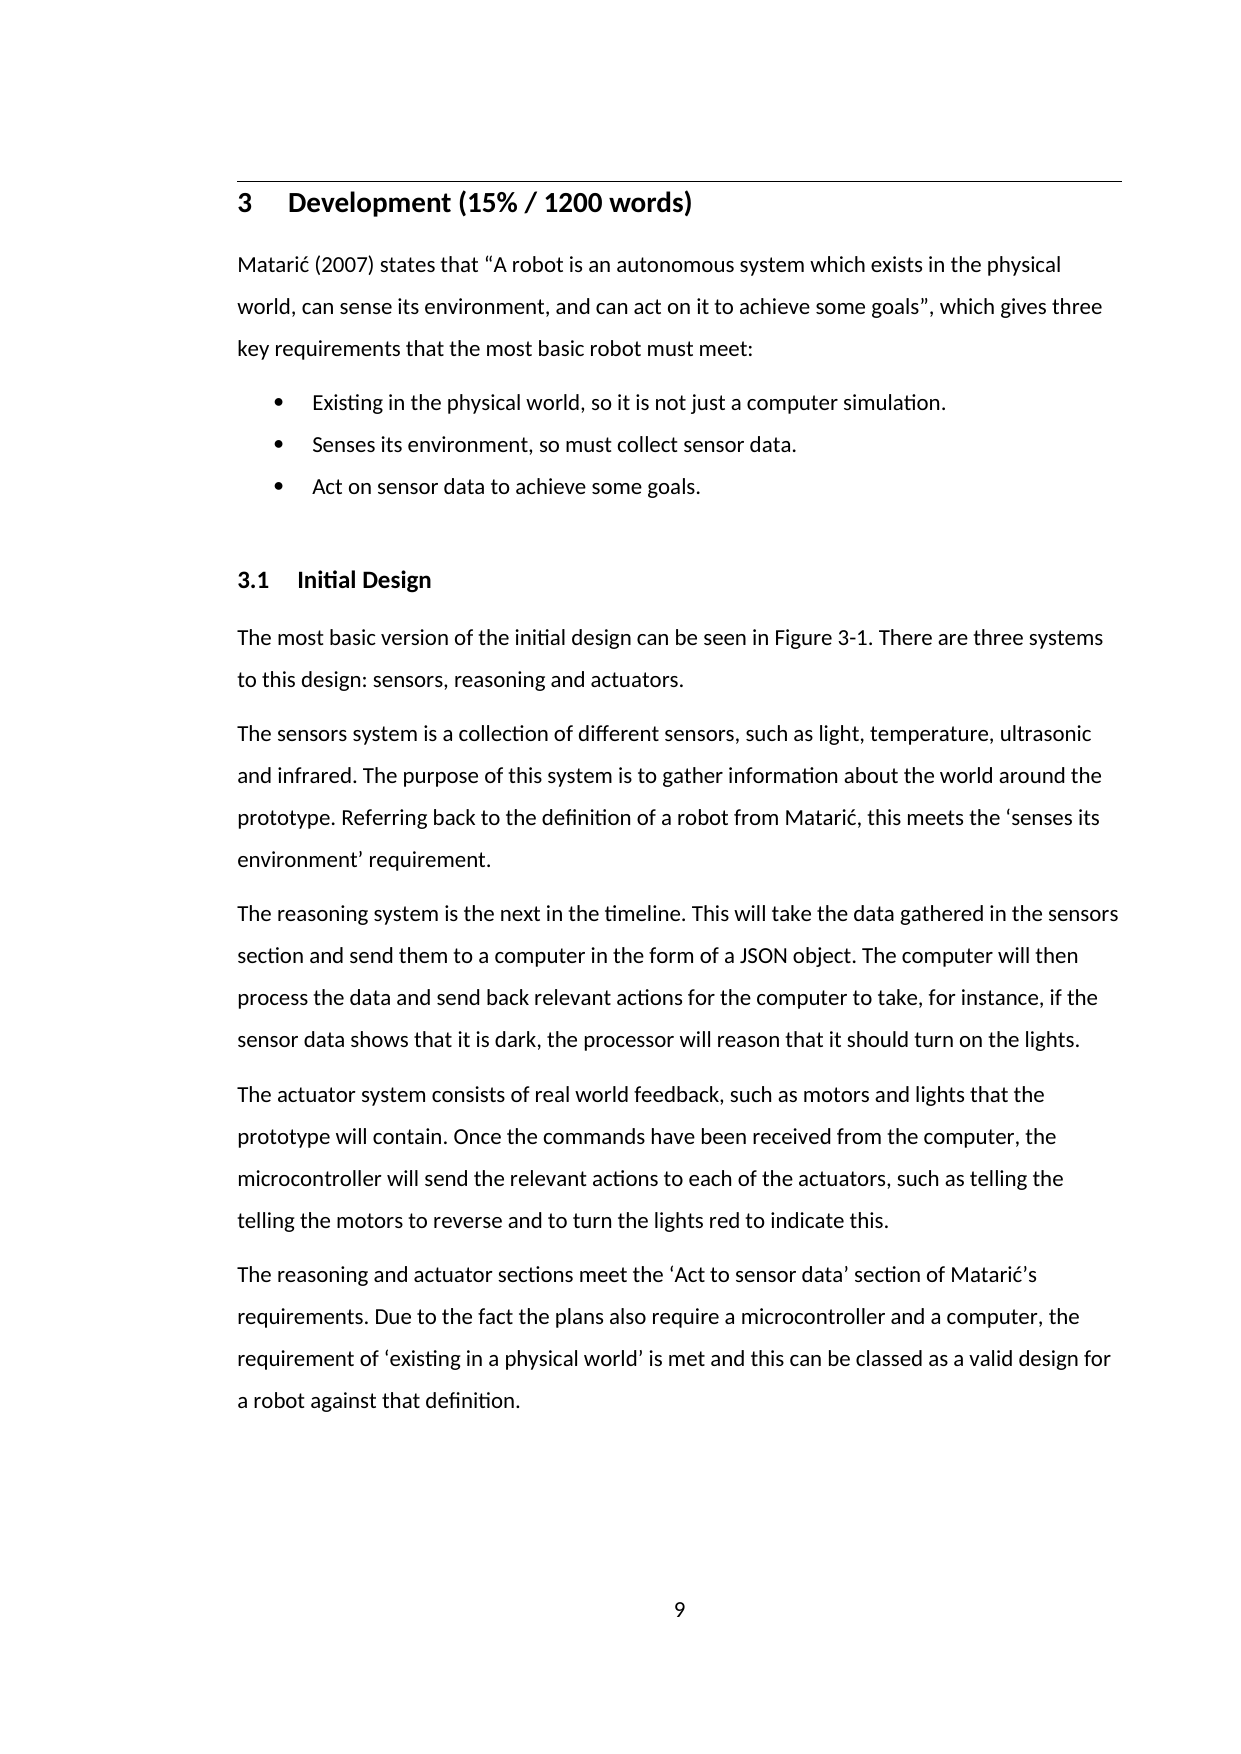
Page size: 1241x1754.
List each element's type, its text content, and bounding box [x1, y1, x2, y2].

text The sensors system is a collection of different sensors, such as light, temperature, ultrasonic and infrared. The purpose of this system is to gather information about the world around the prototype. Referring back to the definition of a robot from Matarić, this meets the ‘senses its environment’ requirement. [237, 719, 1122, 873]
text The reasoning and actuator sections meet the ‘Act to sensor data’ section of Matarić’s requirements. Due to the fact the plans also require a microcontroller and a computer, the requirement of ‘existing in a physical world’ is met and this can be classed as a valid design for a robot against that definition. [237, 1260, 1122, 1414]
list Senses its environment, so must collect sensor data. [274, 431, 1122, 458]
text The actuator system consists of real world feedback, such as motors and lights that the prototype will contain. Once the commands have been received from the computer, the microcontroller will send the relevant actions to each of the actuators, such as telling the telling the motors to reverse and to turn the lights red to indicate this. [237, 1080, 1122, 1234]
text The most basic version of the initial design can be seen in Figure 3-1. There are three systems to this design: sensors, reasoning and actuators. [237, 623, 1122, 693]
subtitle Development (15% / 1200 words) [237, 182, 1122, 220]
list Act on sensor data to achieve some goals. [274, 472, 1122, 501]
text Matarić (2007) states that “A robot is an autonomous system which exists in the physical world, can sense its environment, and can act on it to achieve some goals”, which gives three key requirements that the most basic robot must meet: [237, 250, 1122, 362]
subtitle Initial Design [237, 564, 1122, 595]
text The reasoning system is the next in the timeline. This will take the data gathered in the sensors section and send them to a computer in the form of a JSON object. The computer will then process the data and send back relevant actions for the computer to take, for instance, if the sensor data shows that it is dark, the processor will reason that it should turn on the lights. [237, 899, 1122, 1053]
list Existing in the physical world, so it is not just a computer simulation. [274, 388, 1122, 417]
